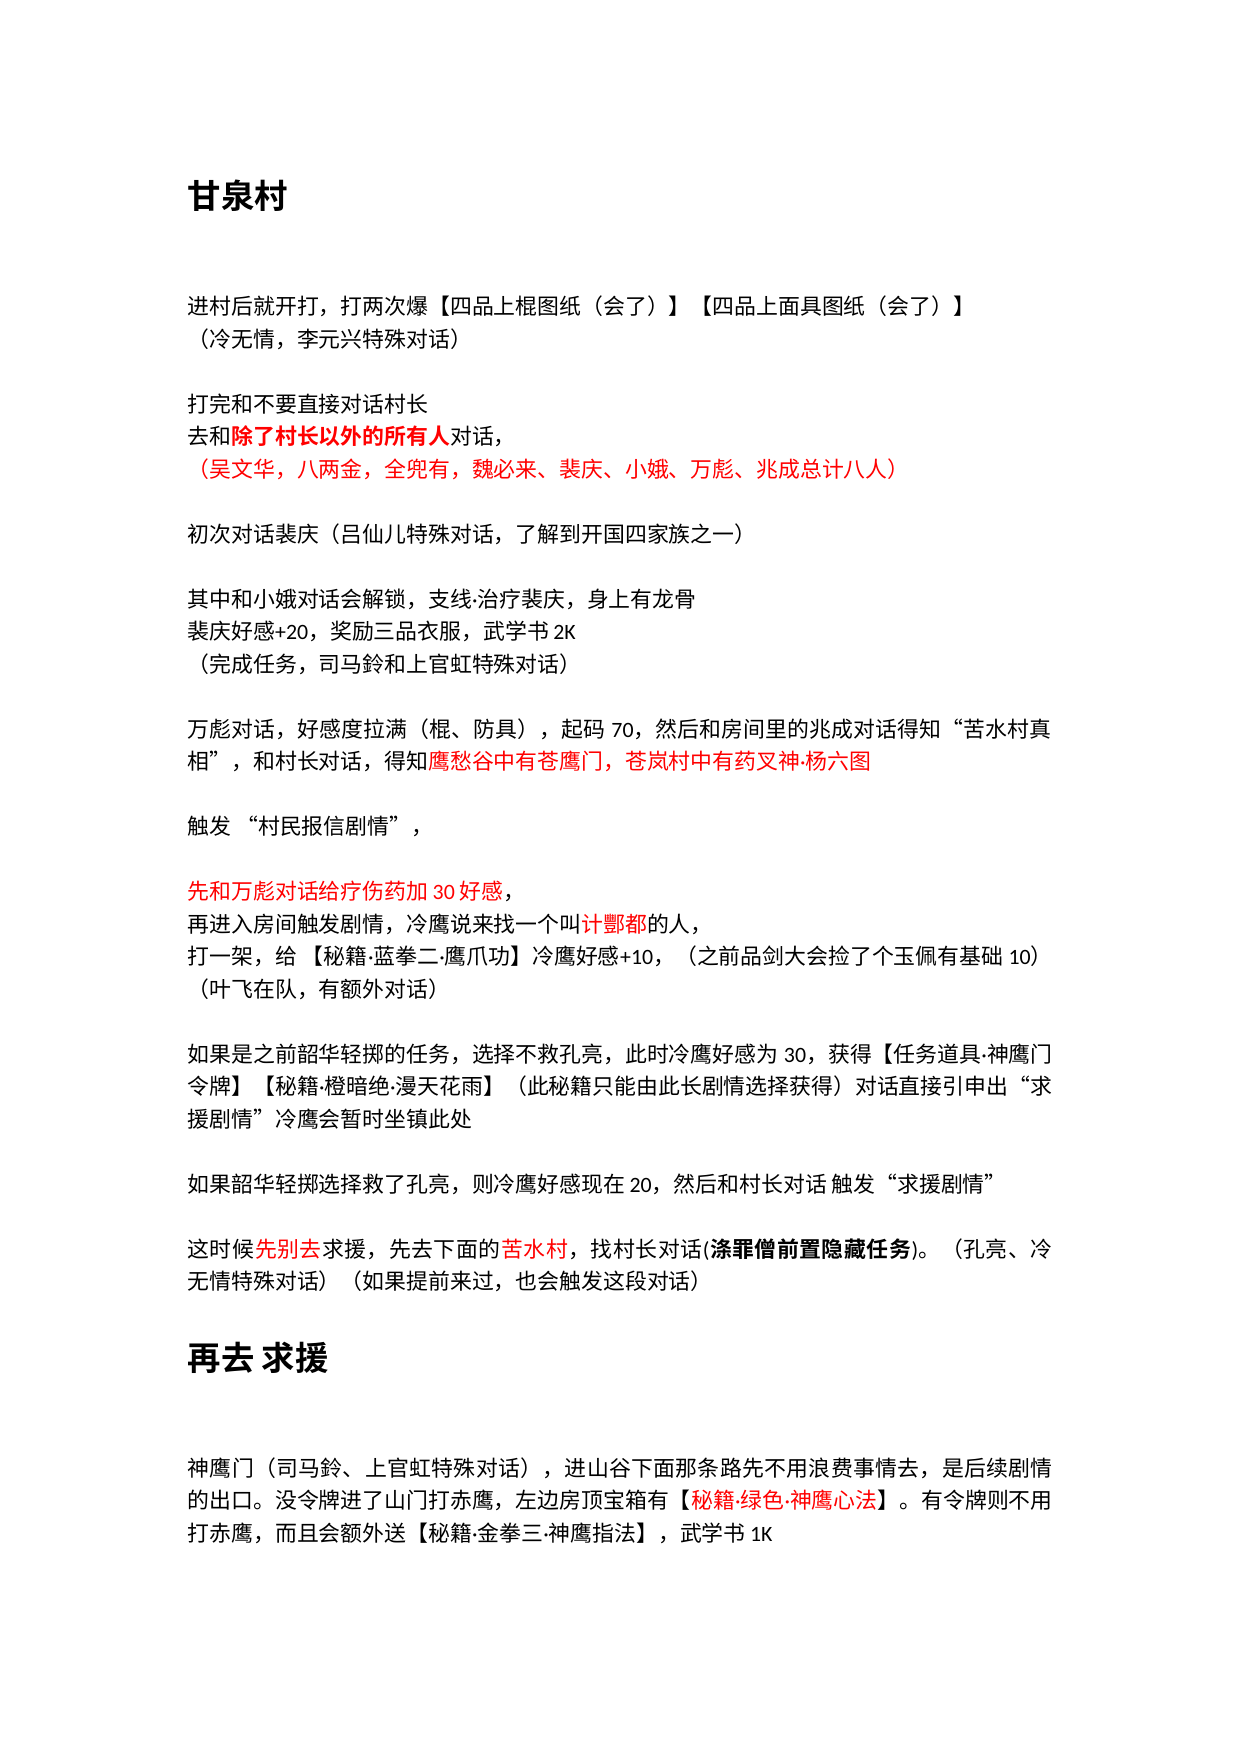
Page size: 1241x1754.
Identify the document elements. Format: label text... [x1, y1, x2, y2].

text 先和万彪对话给疗伤药加30好感， [187, 874, 1053, 906]
text 其中和小娥对话会解锁，支线·治疗裴庆，身上有龙骨 [187, 581, 1053, 614]
text 如果韶华轻掷选择救了孔亮，则冷鹰好感现在20，然后和村长对话 触发“求援剧情” [187, 1166, 1053, 1199]
text 打完和不要直接对话村长 [187, 386, 1053, 419]
text 初次对话裴庆（吕仙儿特殊对话，了解到开国四家族之一） [187, 516, 1053, 549]
text 这时候先别去求援，先去下面的苦水村，找村长对话(涤罪僧前置隐藏任务)。（孔亮、冷无情特殊对话）（如果提前来过，也会触发这段对话） [187, 1231, 1053, 1296]
text （吴文华，八两金，全兜有，魏必来、裴庆、小娥、万彪、兆成总计八人） [187, 451, 1053, 484]
text 神鹰门（司马鈴、上官虹特殊对话），进山谷下面那条路先不用浪费事情去，是后续剧情的出口。没令牌进了山门打赤鹰，左边房顶宝箱有【秘籍·绿色·神鹰心法】。有令牌则不用打赤鹰，而且会额外送【秘籍·金拳三·神鹰指法】，武学书1K [187, 1450, 1053, 1548]
subtitle 甘泉村 [187, 162, 1053, 227]
subtitle 再去 求援 [187, 1323, 1053, 1388]
text 再进入房间触发剧情，冷鹰说来找一个叫计酆都的人， [187, 906, 1053, 939]
text 进村后就开打，打两次爆【四品上棍图纸（会了）】【四品上面具图纸（会了）】 [187, 289, 1053, 321]
text 打一架，给 【秘籍·蓝拳二·鹰爪功】冷鹰好感+10，（之前品剑大会捡了个玉佩有基础10）（叶飞在队，有额外对话） [187, 939, 1053, 1004]
text （完成任务，司马鈴和上官虹特殊对话） [187, 646, 1053, 679]
text 如果是之前韶华轻掷的任务，选择不救孔亮，此时冷鹰好感为30，获得【任务道具·神鹰门令牌】【秘籍·橙暗绝·漫天花雨】（此秘籍只能由此长剧情选择获得）对话直接引申出“求援剧情”冷鹰会暂时坐镇此处 [187, 1036, 1053, 1134]
text 万彪对话，好感度拉满（棍、防具），起码70，然后和房间里的兆成对话得知“苦水村真相”，和村长对话，得知鹰愁谷中有苍鹰门，苍岚村中有药叉神·杨六图 [187, 711, 1053, 776]
text 裴庆好感+20，奖励三品衣服，武学书2K [187, 614, 1053, 646]
text 触发 “村民报信剧情”， [187, 809, 1053, 841]
text 去和除了村长以外的所有人对话， [187, 419, 1053, 451]
text （冷无情，李元兴特殊对话） [187, 321, 1053, 354]
